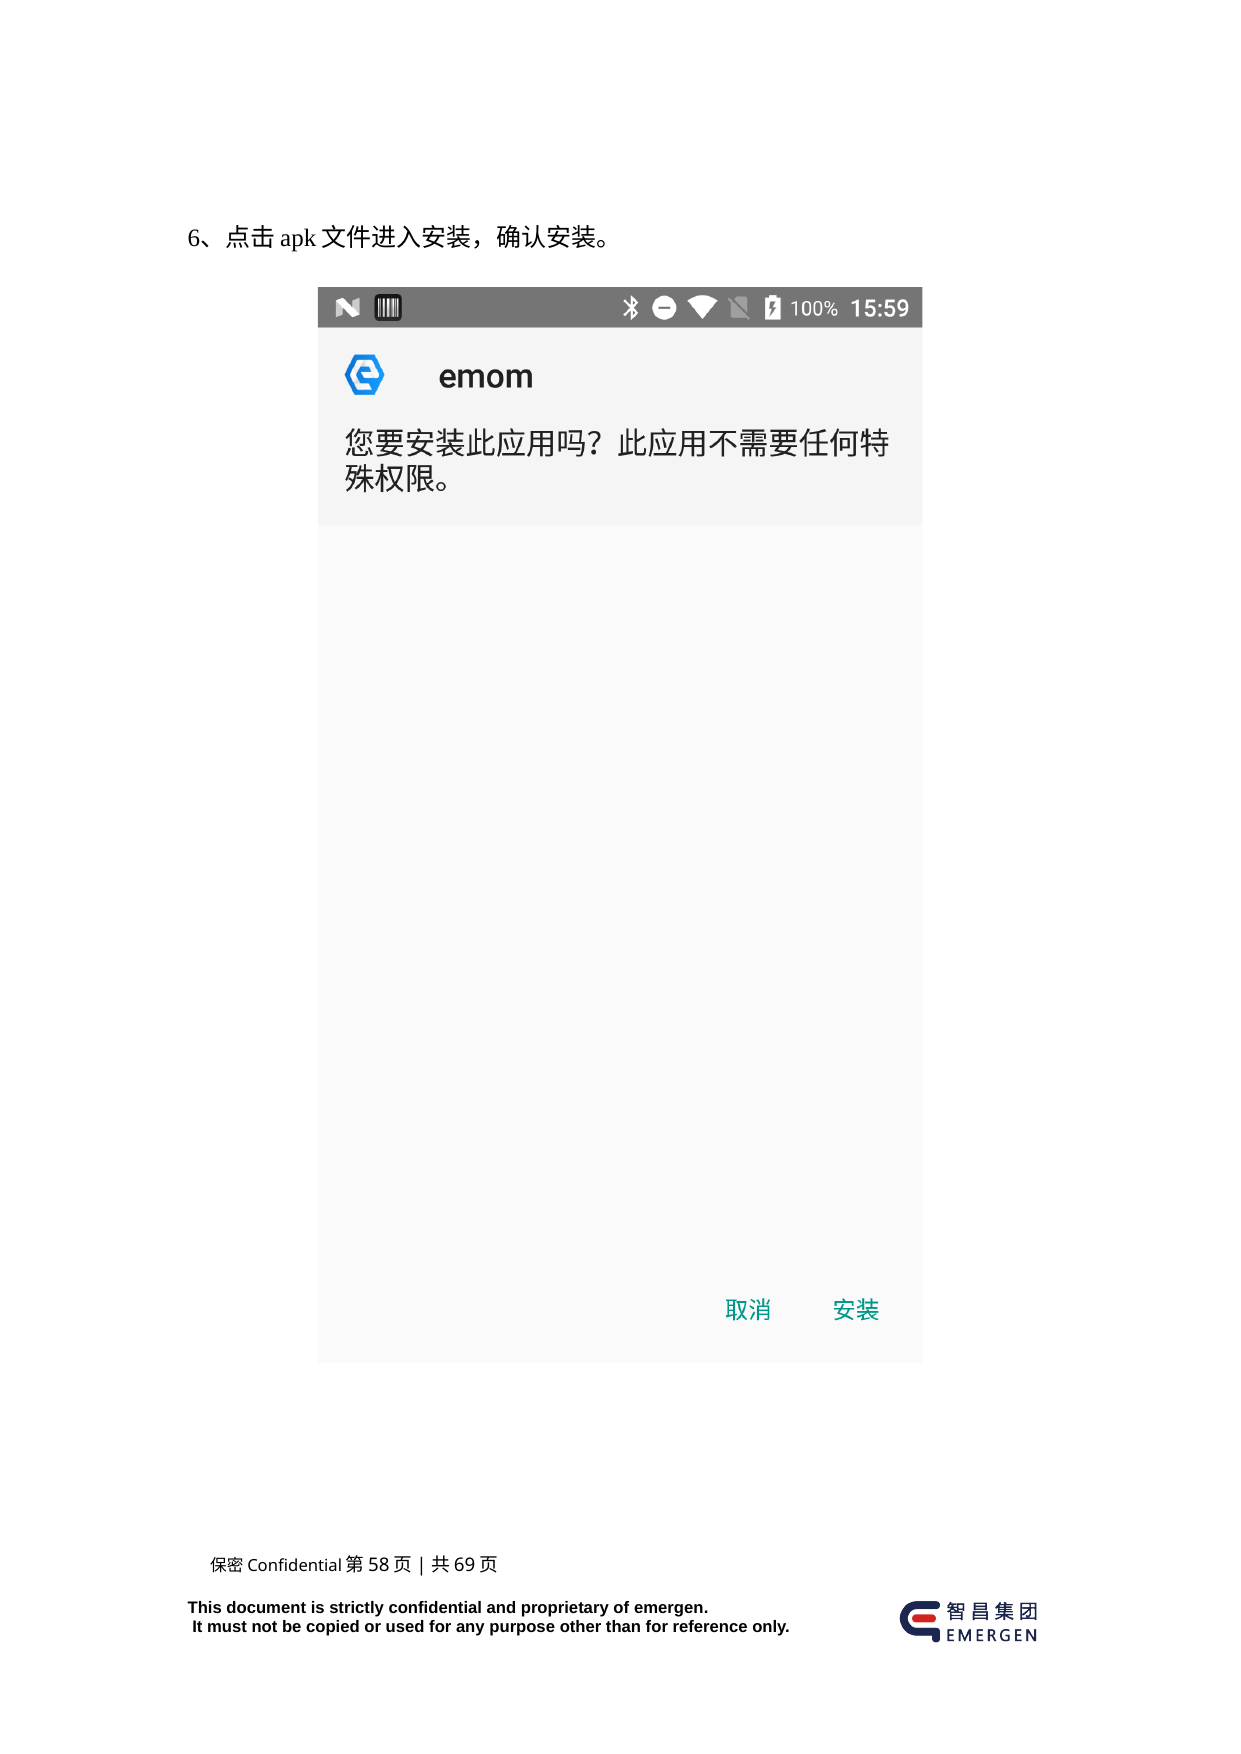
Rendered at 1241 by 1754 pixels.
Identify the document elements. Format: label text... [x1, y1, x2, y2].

text 6、点击apk文件进入安装，确认安装。 [187, 202, 1053, 270]
picture [871, 1550, 1064, 1689]
picture [317, 287, 923, 1363]
